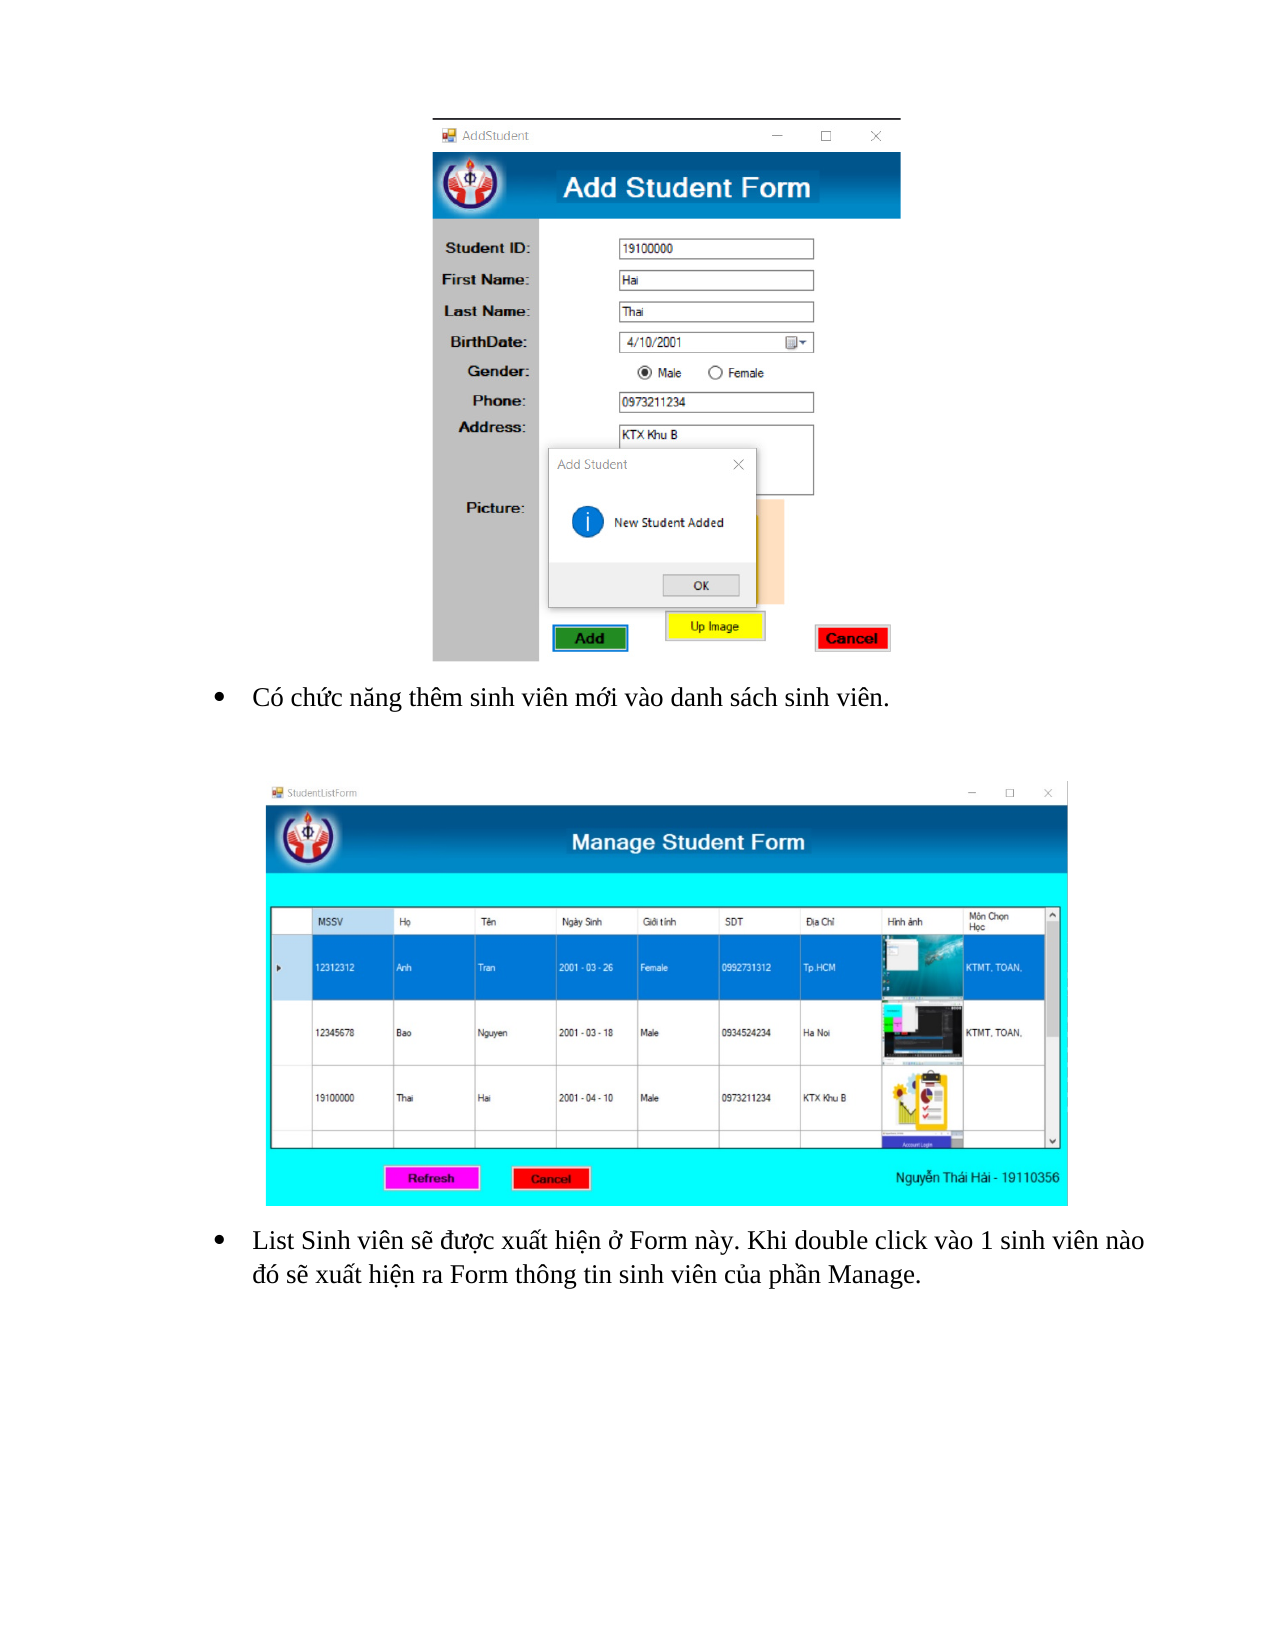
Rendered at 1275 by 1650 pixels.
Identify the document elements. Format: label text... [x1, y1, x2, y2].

picture [432, 118, 901, 662]
list Có chức năng thêm sinh viên mới vào danh sách sinh viên. [214, 681, 1156, 712]
list List Sinh viên sẽ được xuất hiện ở Form này. Khi double click vào 1 sinh viên nào đó sẽ xuất hiện ra Form thông tin sinh viên của phần Manage. [214, 1224, 1156, 1289]
picture [265, 781, 1068, 1206]
